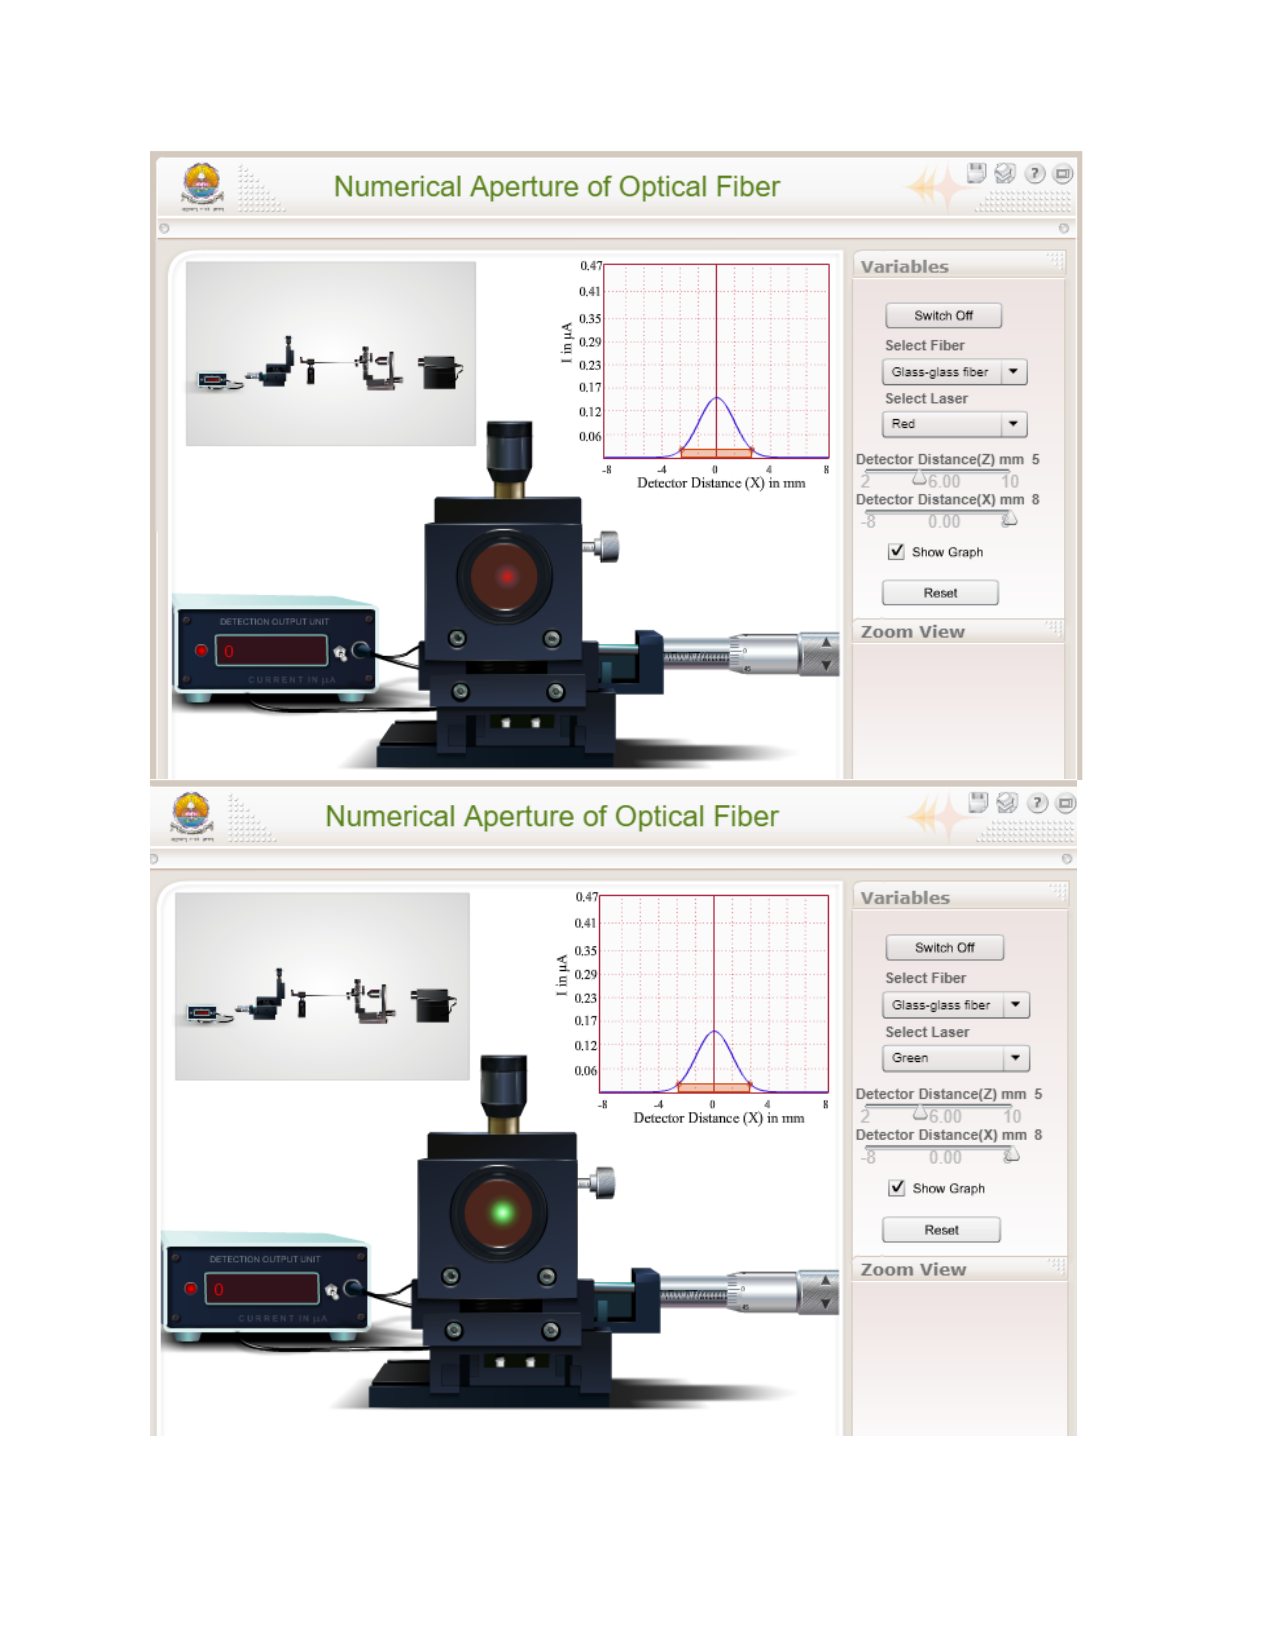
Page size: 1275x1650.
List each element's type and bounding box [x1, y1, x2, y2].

picture [150, 150, 1085, 1436]
